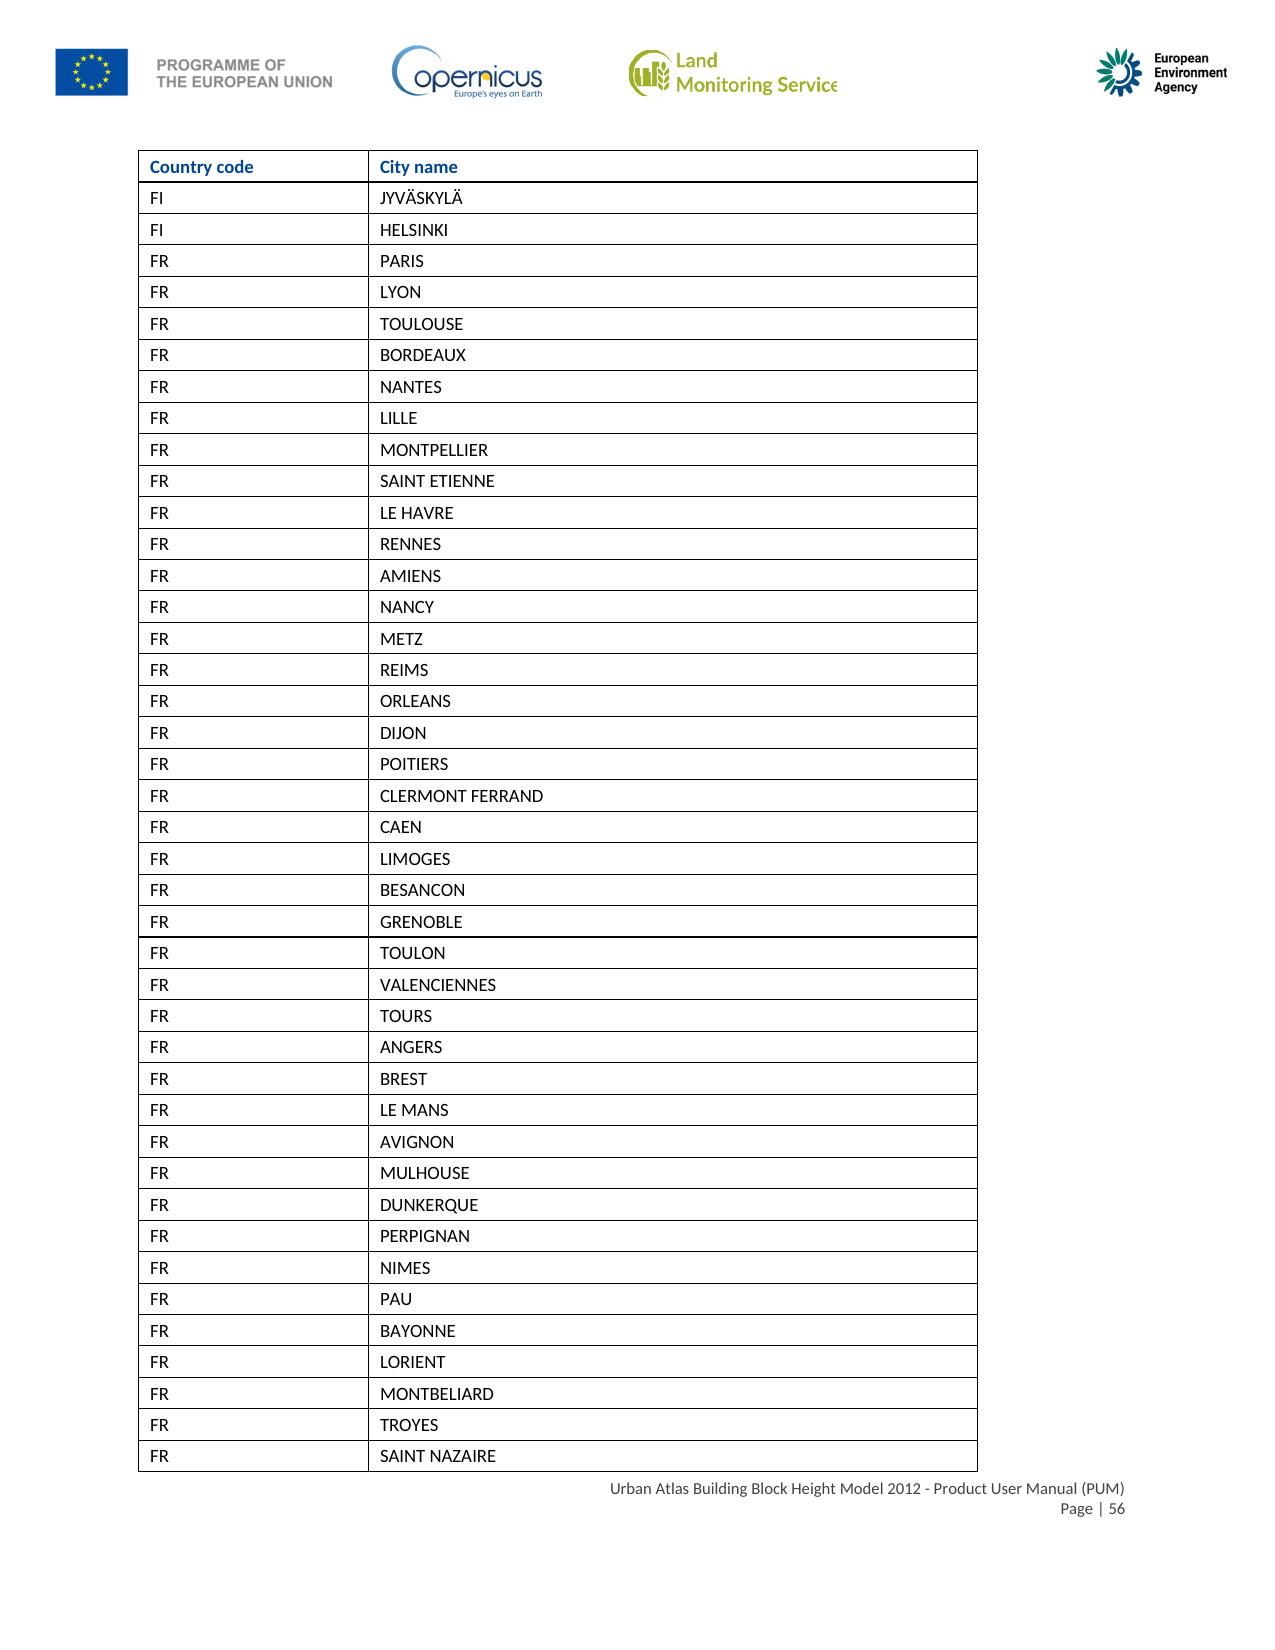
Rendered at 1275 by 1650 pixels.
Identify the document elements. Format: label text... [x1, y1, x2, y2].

table_cell TOULOUSE [369, 308, 977, 339]
table_cell FR [139, 245, 368, 276]
table_cell FR [139, 906, 368, 936]
table_cell PERPIGNAN [369, 1221, 977, 1251]
table_cell FR [139, 591, 368, 622]
table_cell FI [139, 214, 368, 244]
table_cell FR [139, 497, 368, 527]
table_cell FR [139, 308, 368, 339]
table_cell FR [139, 686, 368, 716]
table_cell LILLE [369, 403, 977, 433]
table_cell LIMOGES [369, 843, 977, 873]
table_cell FR [139, 1441, 368, 1471]
table_cell FR [139, 277, 368, 307]
table_cell NANTES [369, 371, 977, 402]
table_cell FR [139, 843, 368, 873]
table_cell FR [139, 717, 368, 748]
table_cell FR [139, 529, 368, 559]
table_cell DIJON [369, 717, 977, 748]
table_cell FR [139, 340, 368, 370]
table_cell FR [139, 654, 368, 685]
table_cell SAINT ETIENNE [369, 466, 977, 496]
table_cell FR [139, 1284, 368, 1314]
table_cell FI [139, 183, 368, 213]
table_cell FR [139, 812, 368, 842]
table_cell PAU [369, 1284, 977, 1314]
table_cell FR [139, 403, 368, 433]
table_cell FR [139, 1378, 368, 1408]
table_cell REIMS [369, 654, 977, 685]
picture [371, 15, 560, 130]
table_cell FR [139, 1063, 368, 1094]
table_cell FR [139, 1158, 368, 1188]
table_cell AMIENS [369, 560, 977, 590]
table_cell DUNKERQUE [369, 1189, 977, 1219]
table_cell ANGERS [369, 1032, 977, 1062]
table_cell FR [139, 560, 368, 590]
table_cell FR [139, 1252, 368, 1282]
table_cell NIMES [369, 1252, 977, 1282]
table_cell FR [139, 969, 368, 999]
table_cell TOURS [369, 1000, 977, 1031]
picture [29, 21, 351, 124]
table_cell FR [139, 1409, 368, 1440]
table_cell VALENCIENNES [369, 969, 977, 999]
table_cell POITIERS [369, 749, 977, 779]
table_cell FR [139, 780, 368, 811]
table_cell CLERMONT FERRAND [369, 780, 977, 811]
picture [628, 50, 837, 97]
table_cell RENNES [369, 529, 977, 559]
table_cell TOULON [369, 938, 977, 968]
table_cell MONTBELIARD [369, 1378, 977, 1408]
table_cell LYON [369, 277, 977, 307]
table_cell SAINT NAZAIRE [369, 1441, 977, 1471]
table_cell ORLEANS [369, 686, 977, 716]
table_cell FR [139, 1315, 368, 1345]
table_cell FR [139, 1000, 368, 1031]
table_cell BESANCON [369, 875, 977, 905]
table_cell FR [139, 466, 368, 496]
table_cell METZ [369, 623, 977, 653]
table_header Country code [139, 151, 368, 181]
table_cell NANCY [369, 591, 977, 622]
table_cell FR [139, 623, 368, 653]
table_cell LE MANS [369, 1095, 977, 1125]
table_cell GRENOBLE [369, 906, 977, 936]
table_cell FR [139, 371, 368, 402]
table_cell LE HAVRE [369, 497, 977, 527]
table_cell PARIS [369, 245, 977, 276]
table_cell MONTPELLIER [369, 434, 977, 464]
table_cell BORDEAUX [369, 340, 977, 370]
table_cell BAYONNE [369, 1315, 977, 1345]
table_cell FR [139, 1126, 368, 1157]
table_cell AVIGNON [369, 1126, 977, 1157]
table_cell MULHOUSE [369, 1158, 977, 1188]
table_cell FR [139, 434, 368, 464]
table_cell FR [139, 938, 368, 968]
table_cell BREST [369, 1063, 977, 1094]
table_cell CAEN [369, 812, 977, 842]
table_cell HELSINKI [369, 214, 977, 244]
picture [1094, 46, 1228, 97]
table_cell FR [139, 1189, 368, 1219]
table_header City name [369, 151, 977, 181]
table_cell FR [139, 875, 368, 905]
table_cell TROYES [369, 1409, 977, 1440]
table_cell JYVÄSKYLÄ [369, 183, 977, 213]
table_cell FR [139, 1095, 368, 1125]
table_cell FR [139, 1221, 368, 1251]
table_cell FR [139, 1032, 368, 1062]
table_cell FR [139, 749, 368, 779]
table_cell LORIENT [369, 1346, 977, 1377]
table_cell FR [139, 1346, 368, 1377]
